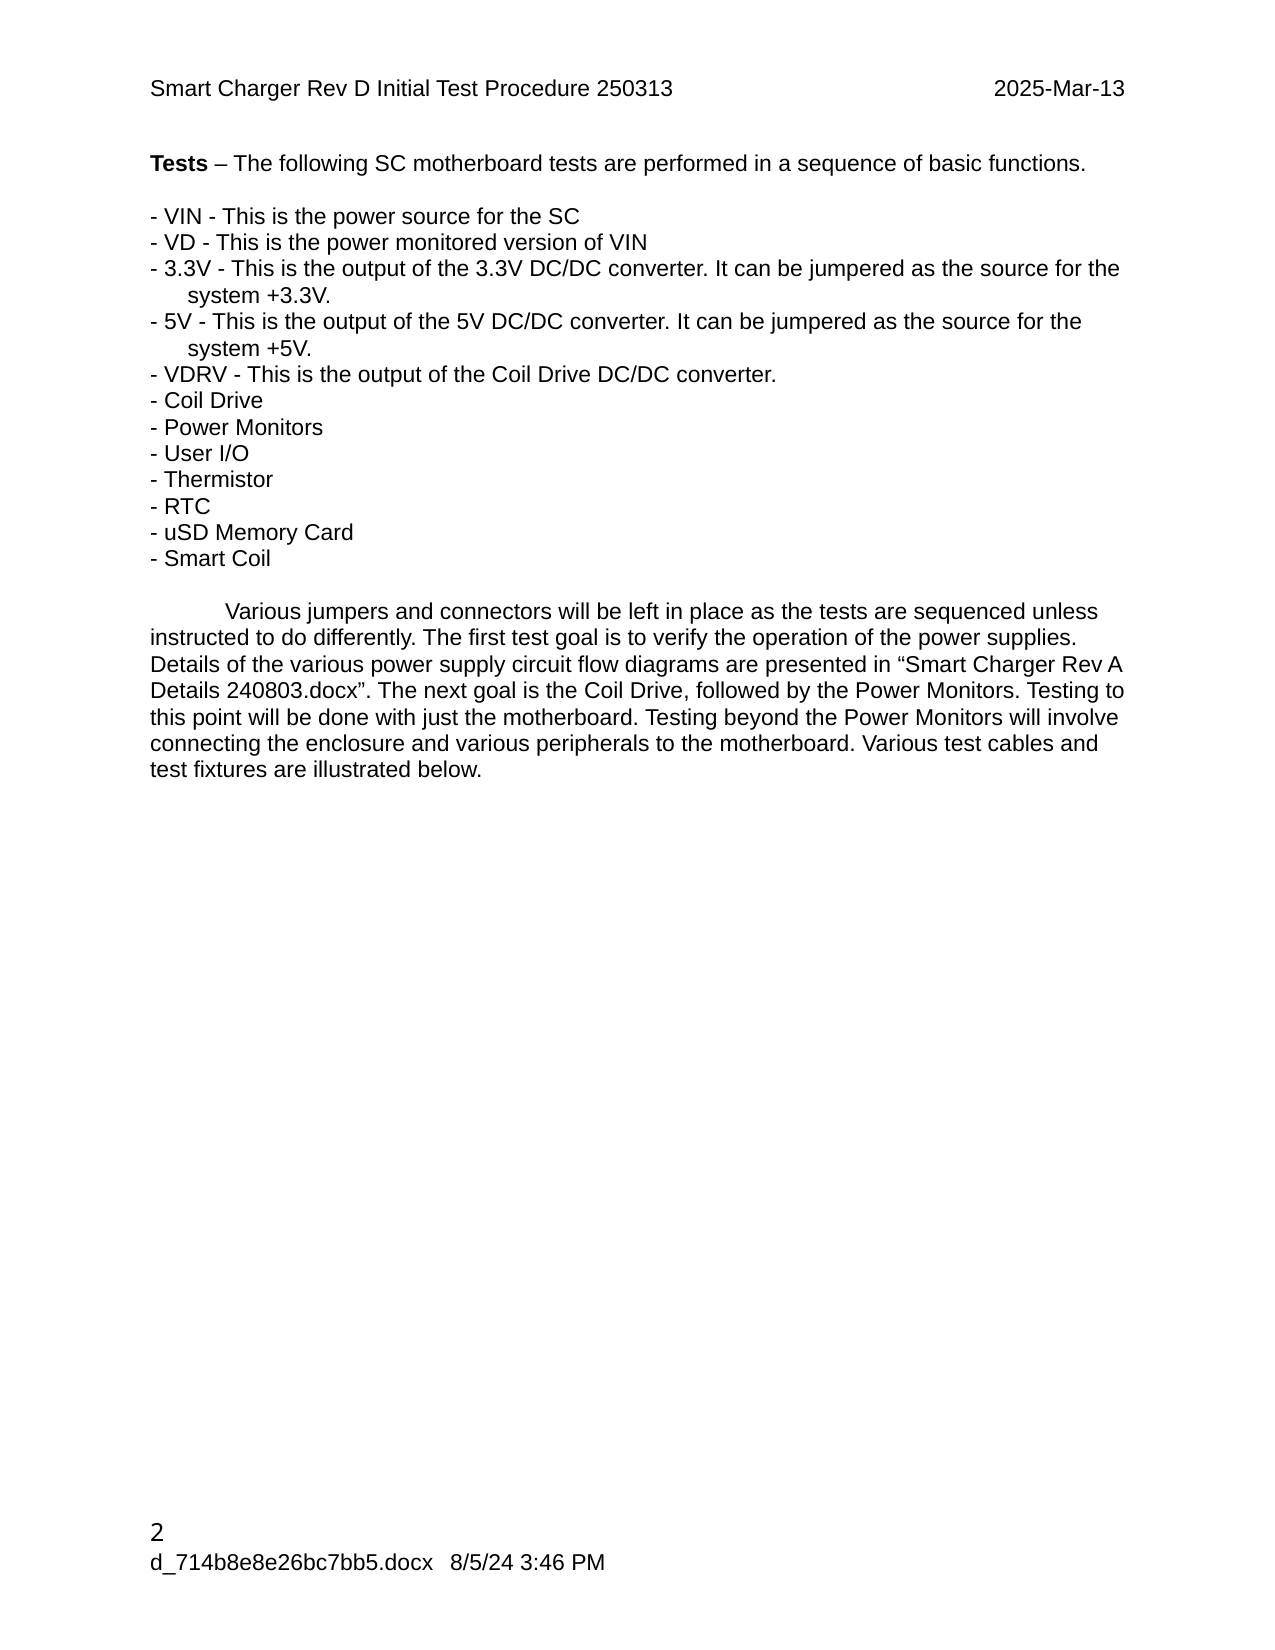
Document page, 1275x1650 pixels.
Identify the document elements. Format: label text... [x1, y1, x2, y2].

text - 3.3V - This is the output of the 3.3V DC/DC converter. It can be jumpered as the source for the system +3.3V. [150, 255, 1125, 308]
text Tests – The following SC motherboard tests are performed in a sequence of basic functions. [150, 150, 1125, 176]
text - 5V - This is the output of the 5V DC/DC converter. It can be jumpered as the source for the system +5V. [150, 308, 1125, 361]
text - User I/O [150, 440, 1125, 466]
text - RTC [150, 493, 1125, 519]
text - Power Monitors [150, 413, 1125, 440]
text - Coil Drive [150, 387, 1125, 413]
text - Smart Coil [150, 545, 1125, 572]
text - Thermistor [150, 466, 1125, 493]
text - VIN - This is the power source for the SC [150, 203, 1125, 229]
text Various jumpers and connectors will be left in place as the tests are sequenced unless instructed to do differently. The first test goal is to verify the operation of the power supplies. Details of the various power supply circuit flow diagrams are presented in “Smart Charger Rev A Details 240803.docx”. The next goal is the Coil Drive, followed by the Power Monitors. Testing to this point will be done with just the motherboard. Testing beyond the Power Monitors will involve connecting the enclosure and various peripherals to the motherboard. Various test cables and test fixtures are illustrated below. [150, 598, 1125, 817]
text - VDRV - This is the output of the Coil Drive DC/DC converter. [150, 361, 1125, 387]
text - uSD Memory Card [150, 519, 1125, 545]
text - VD - This is the power monitored version of VIN [150, 229, 1125, 255]
